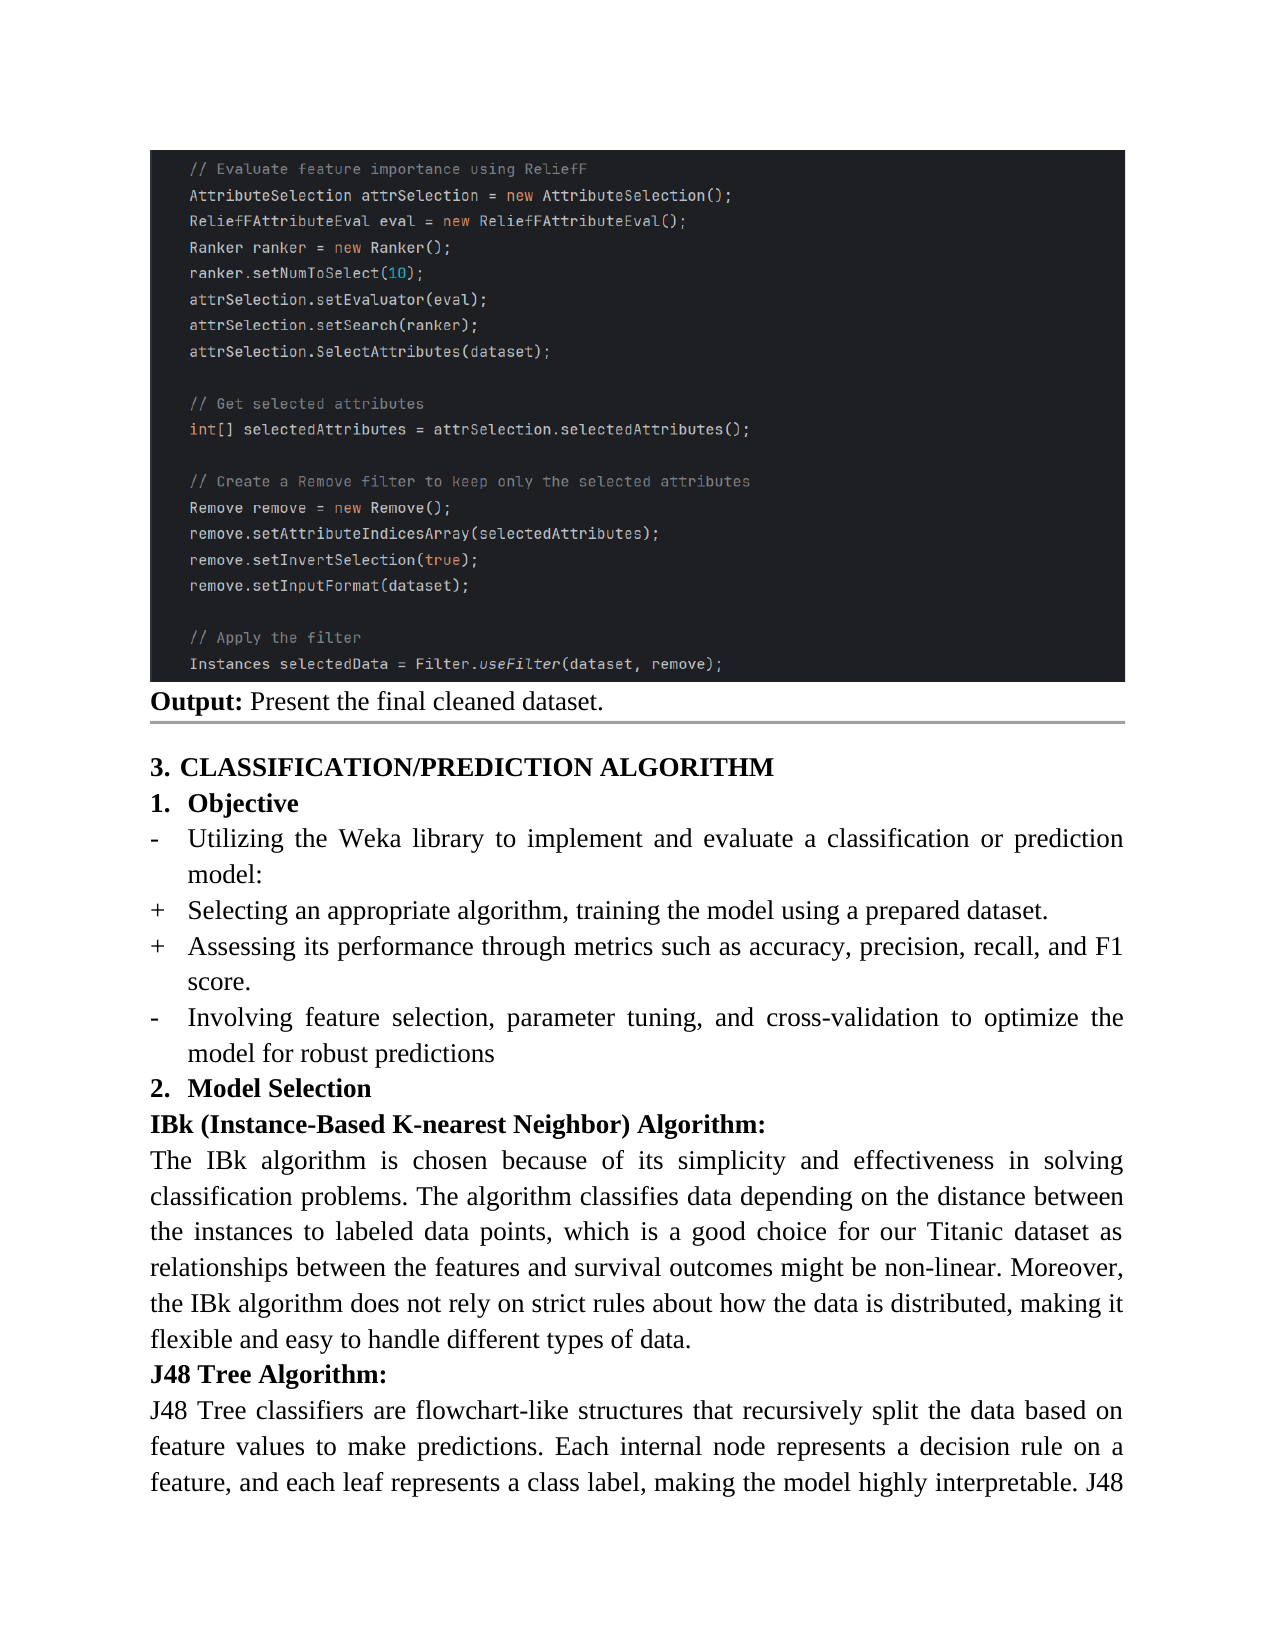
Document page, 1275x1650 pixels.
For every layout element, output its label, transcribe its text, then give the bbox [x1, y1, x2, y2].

text The IBk algorithm is chosen because of its simplicity and effectiveness in solving classification problems. The algorithm classifies data depending on the distance between the instances to labeled data points, which is a good choice for our Titanic dataset as relationships between the features and survival outcomes might be non-linear. Moreover, the IBk algorithm does not rely on strict rules about how the data is distributed, making it flexible and easy to handle different types of data. [150, 1144, 1125, 1354]
text J48 Tree Algorithm: [150, 1358, 1125, 1389]
list Utilizing the Weka library to implement and evaluate a classification or prediction model: [150, 822, 1125, 889]
text Output: Present the final cleaned dataset. [150, 685, 1125, 716]
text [150, 1394, 1125, 1497]
subtitle Objective [150, 787, 1125, 818]
list Assessing its performance through metrics such as accuracy, precision, recall, and F1 score. [150, 930, 1125, 997]
subtitle Model Selection [150, 1073, 1125, 1104]
text IBk (Instance-Based K-nearest Neighbor) Algorithm: [150, 1108, 1125, 1139]
subtitle CLASSIFICATION/PREDICTION ALGORITHM [150, 751, 1125, 782]
picture [150, 150, 1125, 682]
list Involving feature selection, parameter tuning, and cross-validation to optimize the model for robust predictions [150, 1001, 1125, 1068]
list Selecting an appropriate algorithm, training the model using a prepared dataset. [150, 894, 1125, 925]
